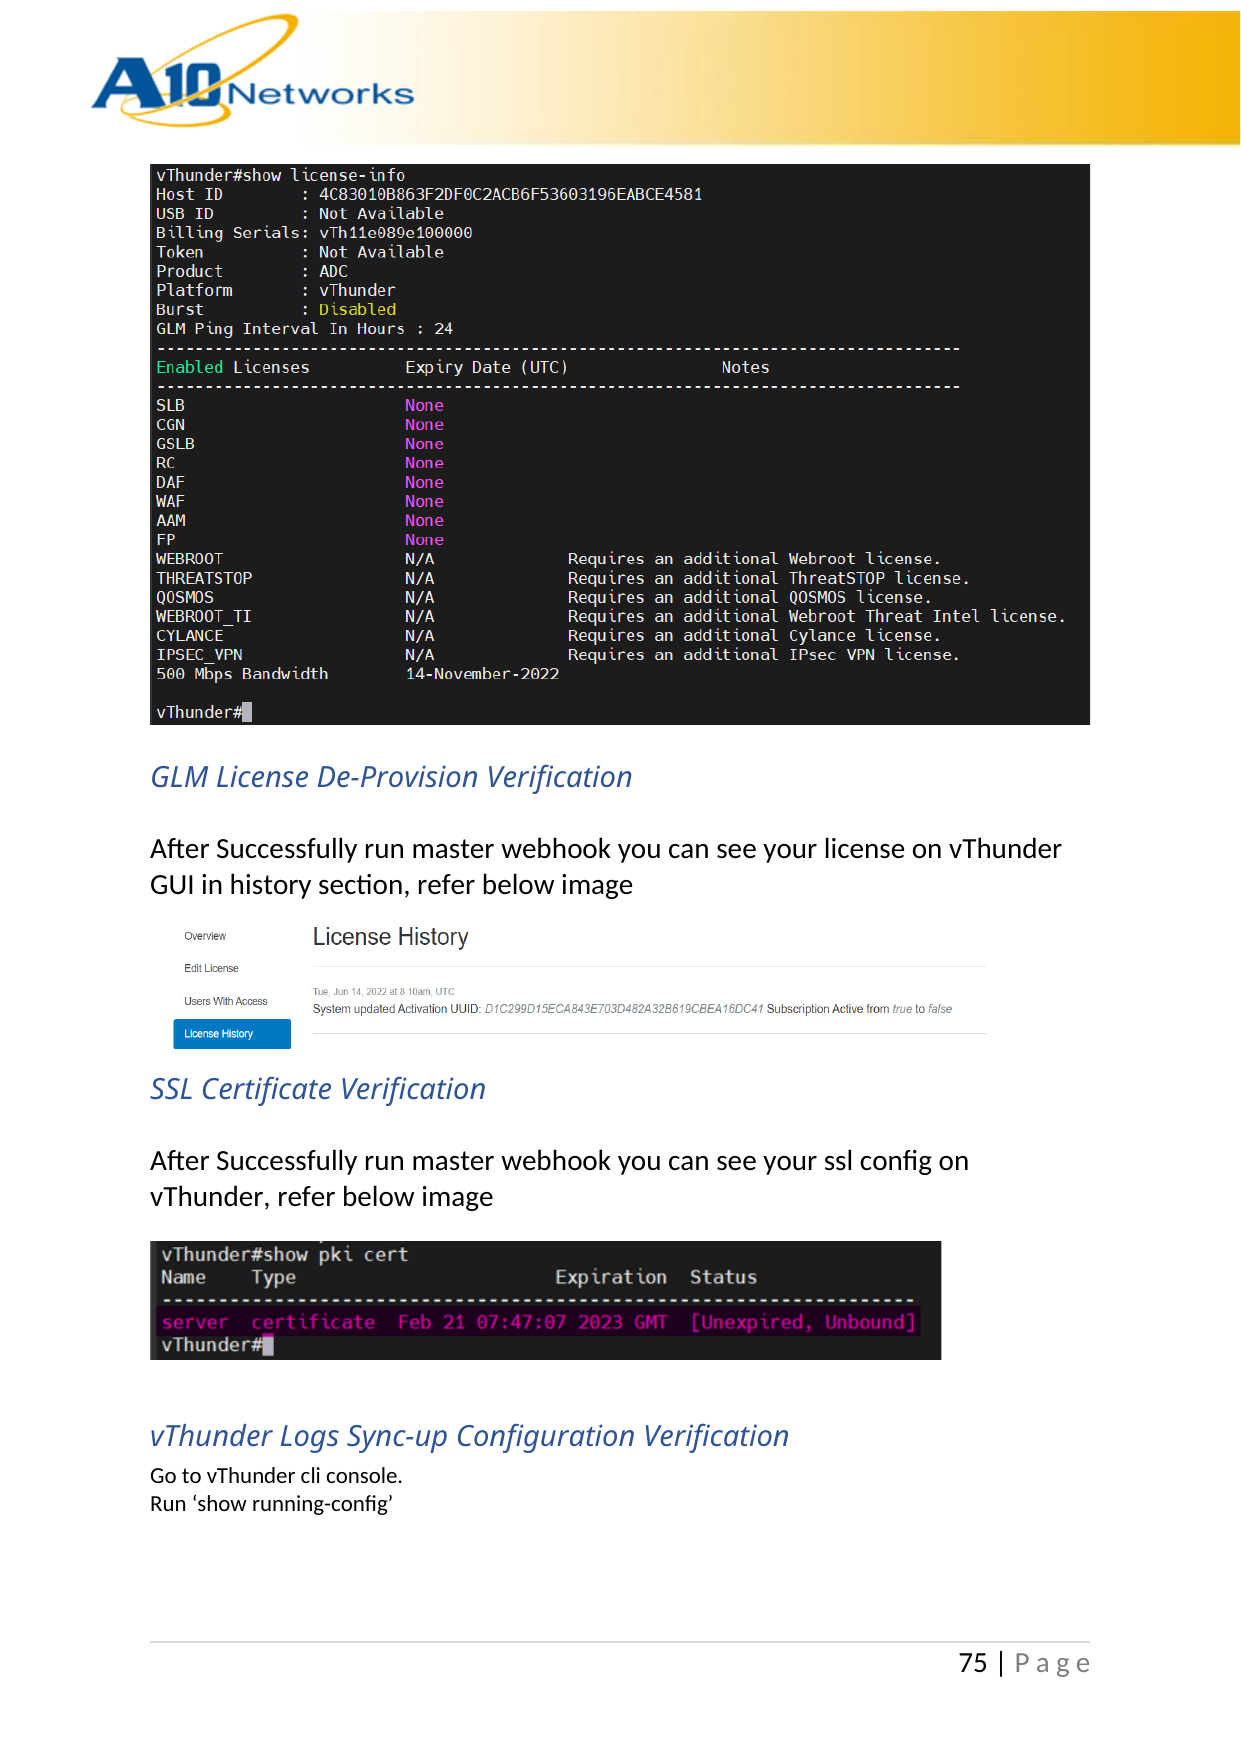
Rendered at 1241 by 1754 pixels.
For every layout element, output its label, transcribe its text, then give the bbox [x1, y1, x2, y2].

text After Successfully run master webhook you can see your license on vThunder GUI in history section, refer below image [150, 830, 1090, 901]
picture [150, 1241, 942, 1360]
picture [150, 164, 1091, 725]
picture [150, 901, 1016, 1049]
subtitle GLM License De-Provision Verification [150, 757, 1090, 796]
text After Successfully run master webhook you can see your ssl config on vThunder, refer below image [150, 1142, 1090, 1213]
text Run ‘show running-config’ [150, 1489, 1090, 1517]
text Go to vThunder cli console. [150, 1461, 1090, 1489]
subtitle vThunder Logs Sync-up Configuration Verification [150, 1415, 1090, 1455]
picture [0, 11, 1241, 147]
subtitle SSL Certificate Verification [150, 1068, 1090, 1108]
